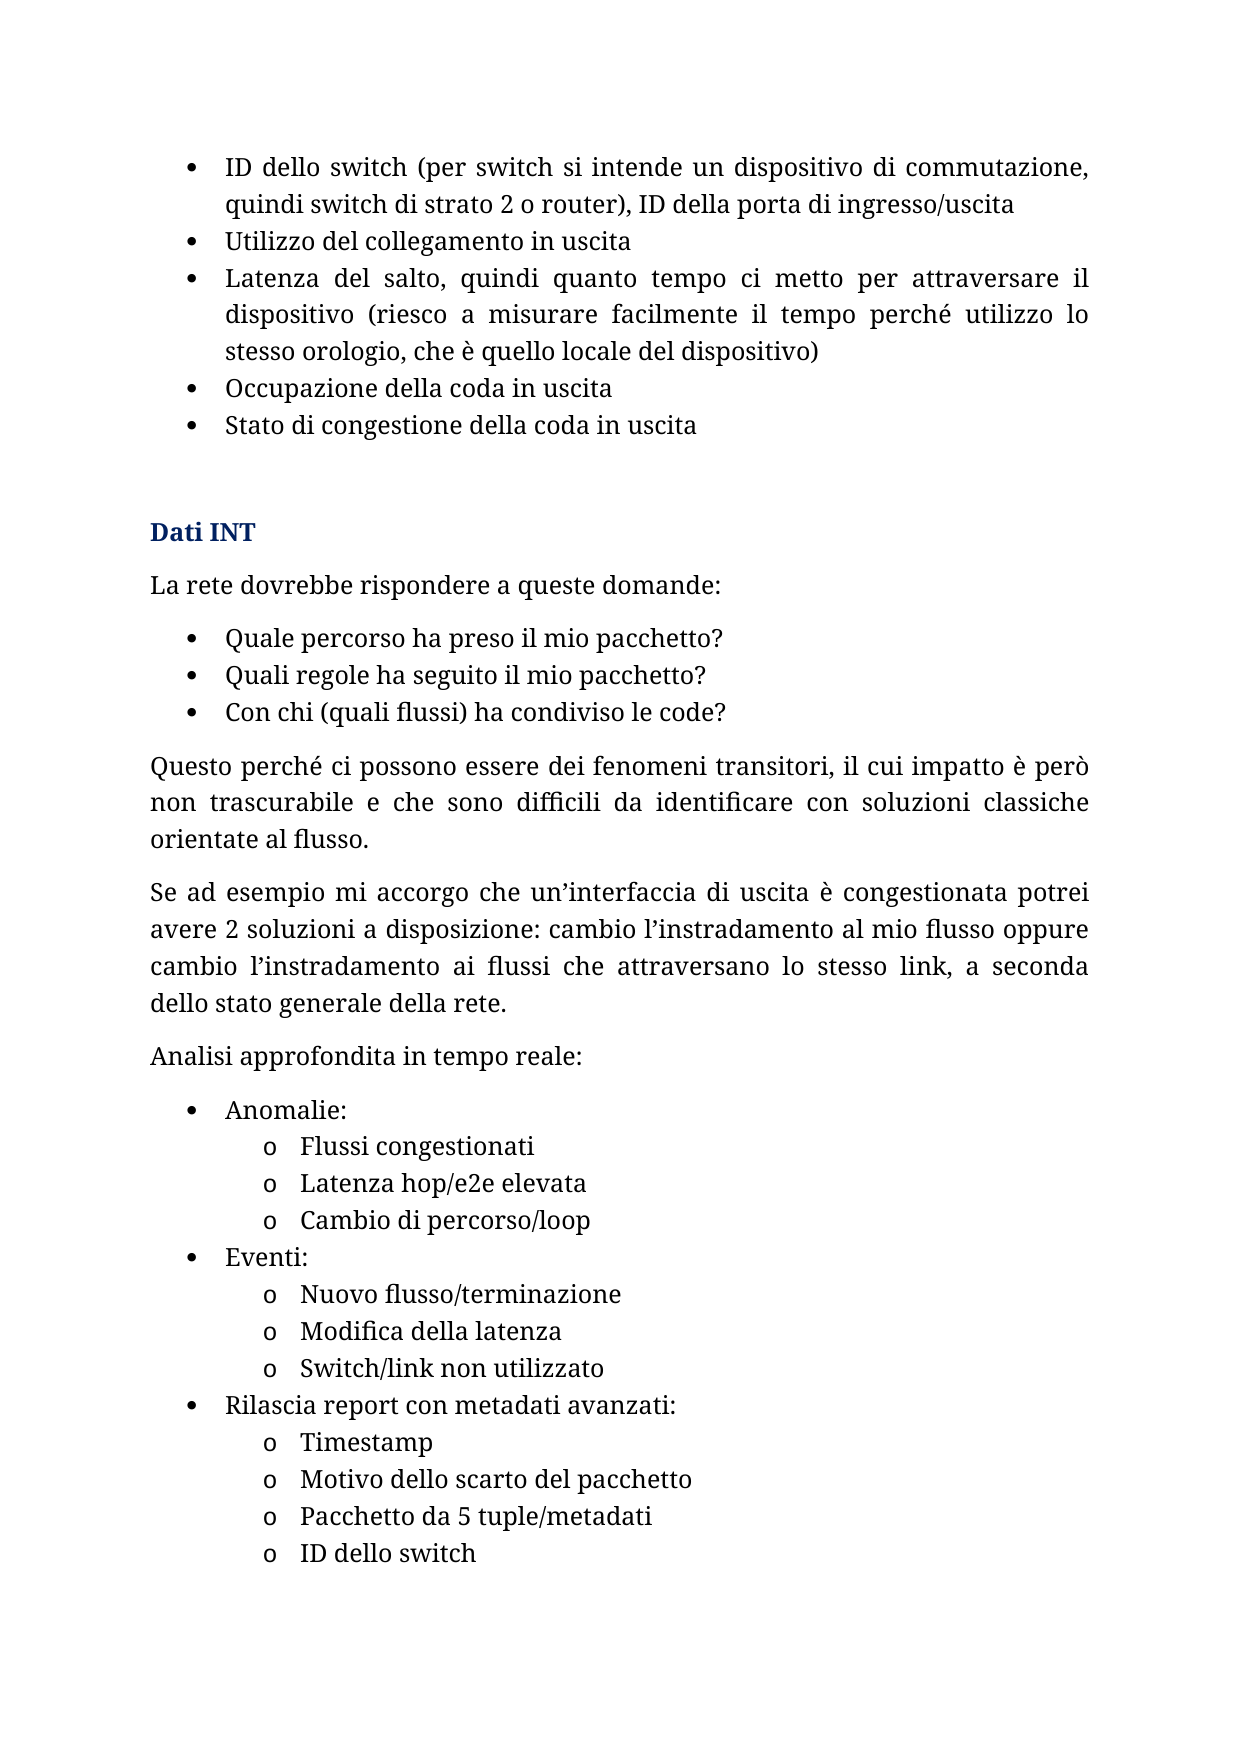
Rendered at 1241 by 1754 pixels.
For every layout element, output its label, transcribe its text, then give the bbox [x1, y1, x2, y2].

text Analisi approfondita in tempo reale: [150, 1039, 1090, 1073]
list Quale percorso ha preso il mio pacchetto? [187, 621, 1090, 655]
list ID dello switch (per switch si intende un dispositivo di commutazione, quindi switch di strato 2 o router), ID della porta di ingresso/uscita [187, 150, 1090, 221]
text La rete dovrebbe rispondere a queste domande: [150, 568, 1090, 602]
list Stato di congestione della coda in uscita [187, 407, 1090, 441]
list ID dello switch [262, 1535, 1090, 1570]
list Rilascia report con metadati avanzati: [187, 1388, 1090, 1422]
list Eventi: [187, 1240, 1090, 1274]
text Dati INT [150, 514, 1090, 548]
list Quali regole ha seguito il mio pacchetto? [187, 658, 1090, 692]
list Motivo dello scarto del pacchetto [262, 1461, 1090, 1496]
list Latenza del salto, quindi quanto tempo ci metto per attraversare il dispositivo (riesco a misurare facilmente il tempo perché utilizzo lo stesso orologio, che è quello locale del dispositivo) [187, 260, 1090, 368]
list Flussi congestionati [262, 1129, 1090, 1163]
list Con chi (quali flussi) ha condiviso le code? [187, 695, 1090, 729]
list Anomalie: [187, 1092, 1090, 1126]
text Questo perché ci possono essere dei fenomeni transitori, il cui impatto è però non trascurabile e che sono difficili da identificare con soluzioni classiche orientate al flusso. [150, 748, 1090, 856]
list Switch/link non utilizzato [262, 1351, 1090, 1385]
list Pacchetto da 5 tuple/metadati [262, 1498, 1090, 1533]
list Occupazione della coda in uscita [187, 371, 1090, 405]
text Se ad esempio mi accorgo che un’interfaccia di uscita è congestionata potrei avere 2 soluzioni a disposizione: cambio l’instradamento al mio flusso oppure cambio l’instradamento ai flussi che attraversano lo stesso link, a seconda dello stato generale della rete. [150, 875, 1090, 1019]
list Utilizzo del collegamento in uscita [187, 223, 1090, 258]
list Cambio di percorso/loop [262, 1203, 1090, 1237]
list Latenza hop/e2e elevata [262, 1166, 1090, 1200]
list Nuovo flusso/terminazione [262, 1277, 1090, 1311]
list Modifica della latenza [262, 1314, 1090, 1348]
list Timestamp [262, 1424, 1090, 1459]
